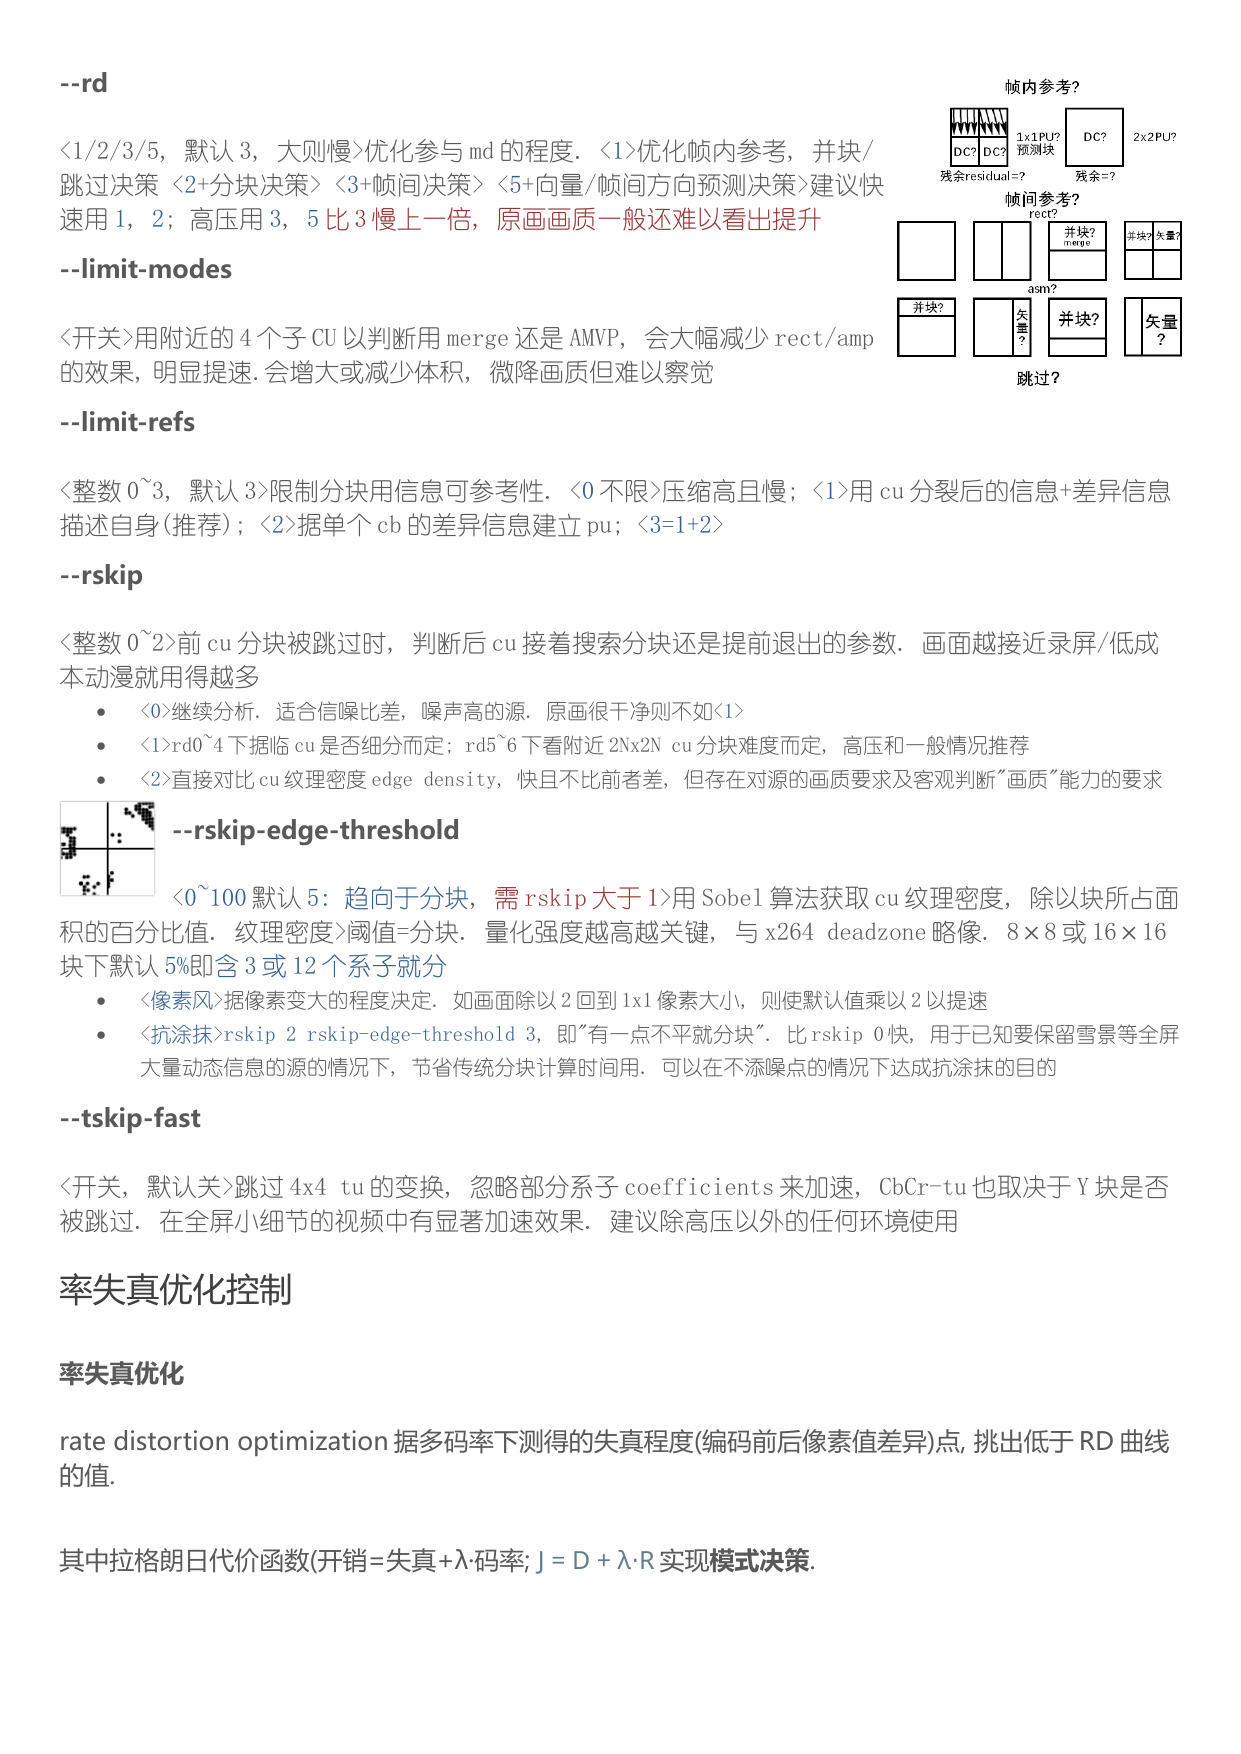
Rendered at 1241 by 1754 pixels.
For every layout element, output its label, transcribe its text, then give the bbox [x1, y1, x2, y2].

text <1/2/3/5, 默认3, 大则慢>优化参与md的程度. <1>优化帧内参考, 并块/跳过决策 <2+分块决策> <3+帧间决策> <5+向量/帧间方向预测决策>建议快速用1, 2; 高压用3, 5比3慢上一倍, 原画画质一般还难以看出提升 [59, 65, 897, 167]
text 失真D用均差异平方MSE判断: [59, 1559, 1181, 1627]
text --tskip-fast [59, 1033, 1181, 1067]
text <0~100默认5: 趋向于分块, 需rskip大于1>用Sobel算法获取cu纹理密度, 除以块所占面积的百分比值. 纹理密度>阈值=分块. 量化强度越高越关键, 与x264 deadzone略像. 8×8或16×16块下默认5%即含3或12个系子就分 [59, 812, 1181, 914]
text <整数0~3, 默认3>限制分块用信息可参考性. <0不限>压缩高且慢; <1>用cu分裂后的信息+差异信息描述自身(推荐); <2>据单个cb的差异信息建立pu; <3=1+2> [59, 405, 1181, 473]
picture [63, 736, 153, 826]
text <1>rd0~4下据临cu是否细分而定; rd5~6下看附近2Nx2N cu分块难度而定, 高压和一般情况推荐 [96, 659, 1181, 693]
text --limit-modes [59, 184, 897, 218]
text --limit-refs [59, 337, 1181, 371]
text <开关>用附近的4个子CU以判断用merge还是AMVP, 会大幅减少rect/amp的效果, 明显提速. 会增大或减少体积, 微降画质但难以察觉 [59, 252, 1181, 320]
picture [897, 10, 1182, 318]
text --rskip-edge-threshold [156, 744, 1181, 778]
text 率失真优化 [59, 1288, 1181, 1322]
text <2>直接对比cu纹理密度edge density, 快且不比前者差, 但存在对源的画质要求及客观判断"画质"能力的要求 [96, 693, 1181, 727]
text --rskip [59, 490, 1181, 524]
text <抗涂抹>rskip 2 rskip-edge-threshold 3, 即"有一点不平就分块". 比rskip 0快, 用于已知要保留雪景等全屏大量动态信息的源的情况下, 节省传统分块计算时间用. 可以在不添噪点的情况下达成抗涂抹的目的 [96, 948, 1181, 1016]
text rate distortion optimization据多码率下测得的失真程度(编码前后像素值差异)点, 挑出低于RD曲线的值. [59, 1356, 1181, 1424]
text <0>继续分析. 适合信噪比差, 噪声高的源. 原画很干净则不如<1> [96, 626, 1181, 659]
text 其中拉格朗日代价函数(开销=失真+λ·码率; J = D + λ⋅R实现模式决策. [59, 1458, 1181, 1526]
text <像素风>据像素变大的程度决定. 如画面除以2回到1x1像素大小, 则使默认值乘以2以提速 [96, 914, 1181, 948]
subtitle 率失真优化控制 [59, 1186, 1181, 1254]
text <开关, 默认关>跳过4x4 tu的变换, 忽略部分系子coefficients来加速, CbCr-tu也取决于Y块是否被跳过. 在全屏小细节的视频中有显著加速效果. 建议除高压以外的任何环境使用 [59, 1101, 1181, 1169]
text <整数0~2>前cu分块被跳过时, 判断后cu接着搜索分块还是提前退出的参数. 画面越接近录屏/低成本动漫就用得越多 [59, 558, 1181, 626]
